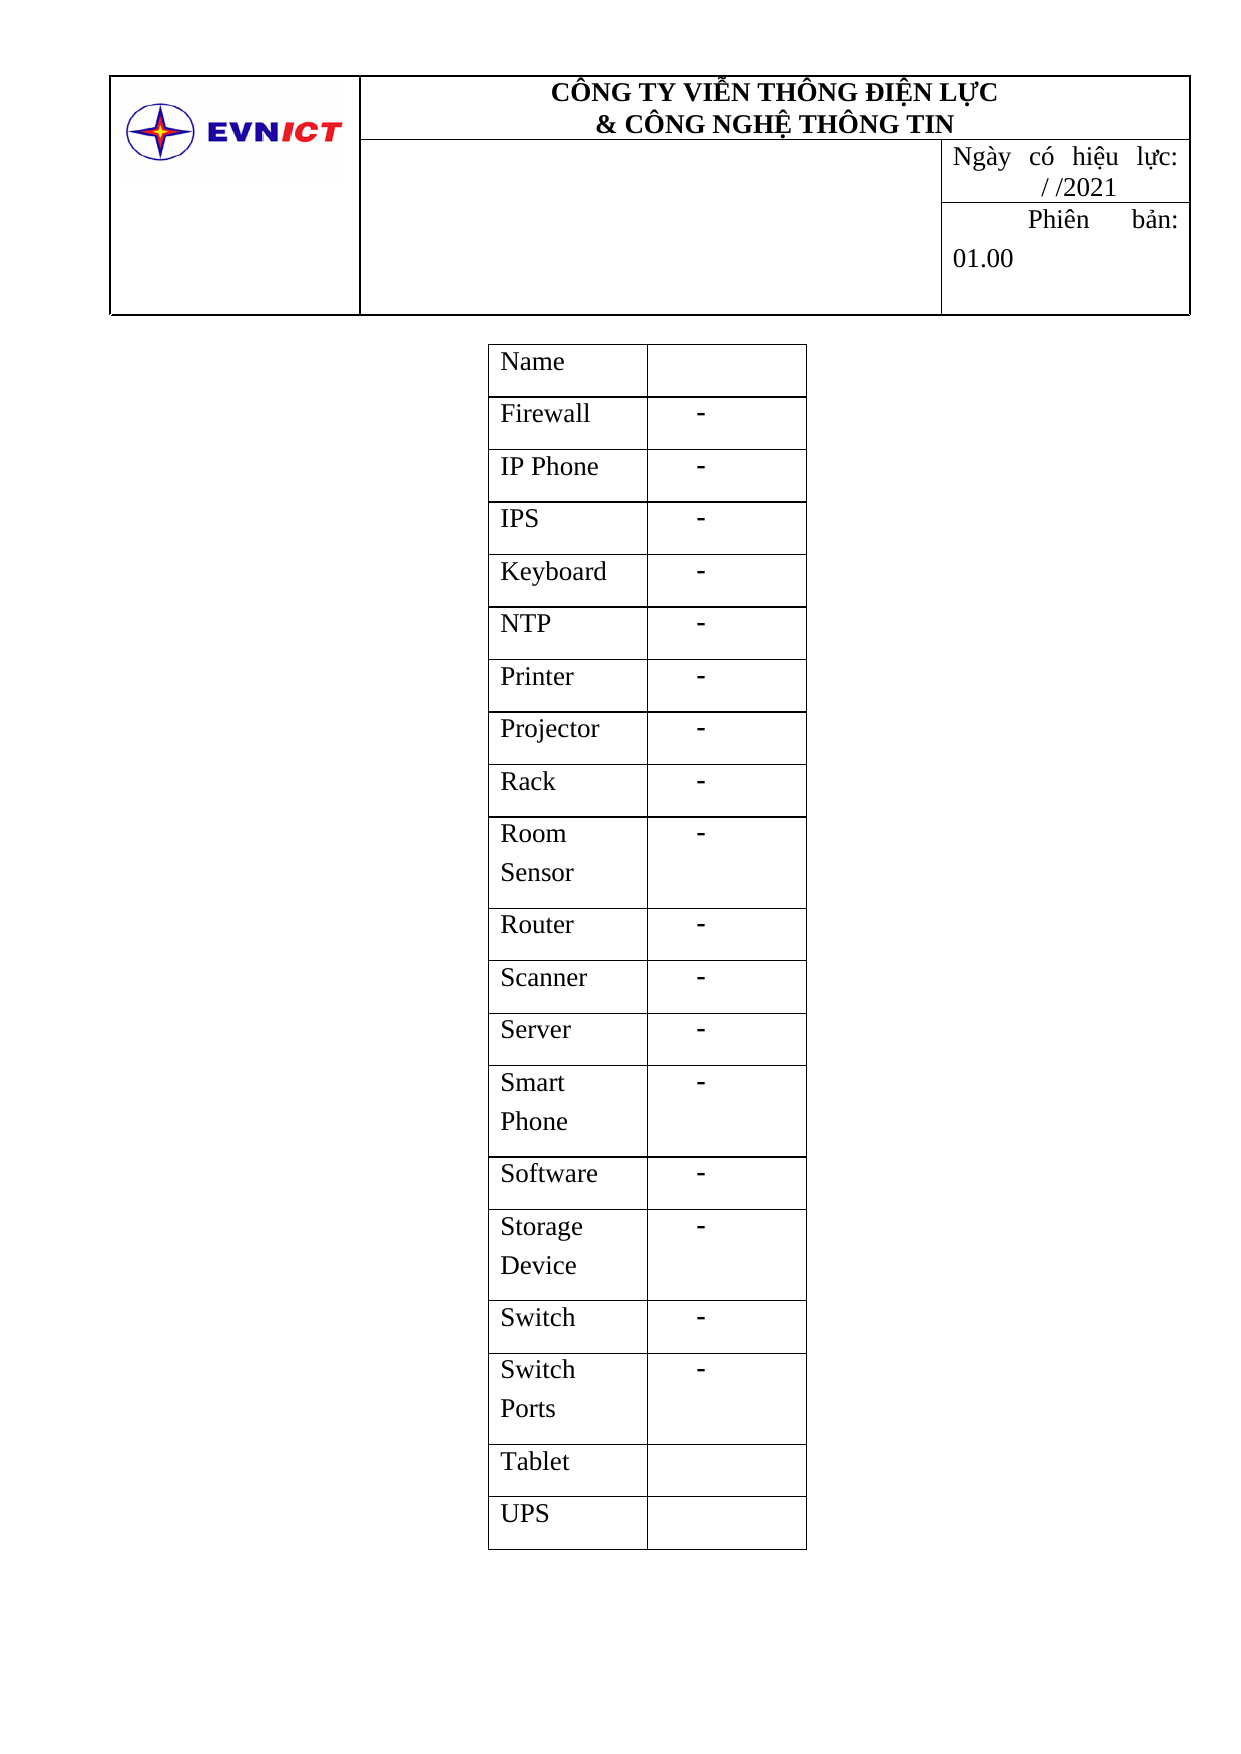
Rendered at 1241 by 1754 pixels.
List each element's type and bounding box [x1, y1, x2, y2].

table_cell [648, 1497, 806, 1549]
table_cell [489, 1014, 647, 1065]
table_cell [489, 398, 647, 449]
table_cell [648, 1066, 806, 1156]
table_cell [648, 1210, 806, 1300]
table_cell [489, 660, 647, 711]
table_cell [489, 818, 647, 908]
picture [122, 77, 348, 187]
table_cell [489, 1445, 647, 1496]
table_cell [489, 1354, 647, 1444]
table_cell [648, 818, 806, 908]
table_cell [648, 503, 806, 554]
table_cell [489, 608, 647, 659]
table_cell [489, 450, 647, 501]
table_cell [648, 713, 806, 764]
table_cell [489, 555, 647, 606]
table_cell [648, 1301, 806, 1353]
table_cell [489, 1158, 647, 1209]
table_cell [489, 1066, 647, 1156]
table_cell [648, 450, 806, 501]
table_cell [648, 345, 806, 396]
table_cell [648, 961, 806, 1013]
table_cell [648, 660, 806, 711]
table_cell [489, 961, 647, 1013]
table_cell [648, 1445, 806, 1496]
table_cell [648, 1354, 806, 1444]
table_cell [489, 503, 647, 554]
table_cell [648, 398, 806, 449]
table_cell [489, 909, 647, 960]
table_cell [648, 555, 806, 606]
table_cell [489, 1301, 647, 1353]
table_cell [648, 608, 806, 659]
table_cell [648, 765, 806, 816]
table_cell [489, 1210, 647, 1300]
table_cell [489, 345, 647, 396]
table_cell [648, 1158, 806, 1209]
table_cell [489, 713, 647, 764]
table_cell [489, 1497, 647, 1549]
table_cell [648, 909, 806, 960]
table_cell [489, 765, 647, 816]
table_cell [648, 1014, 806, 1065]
